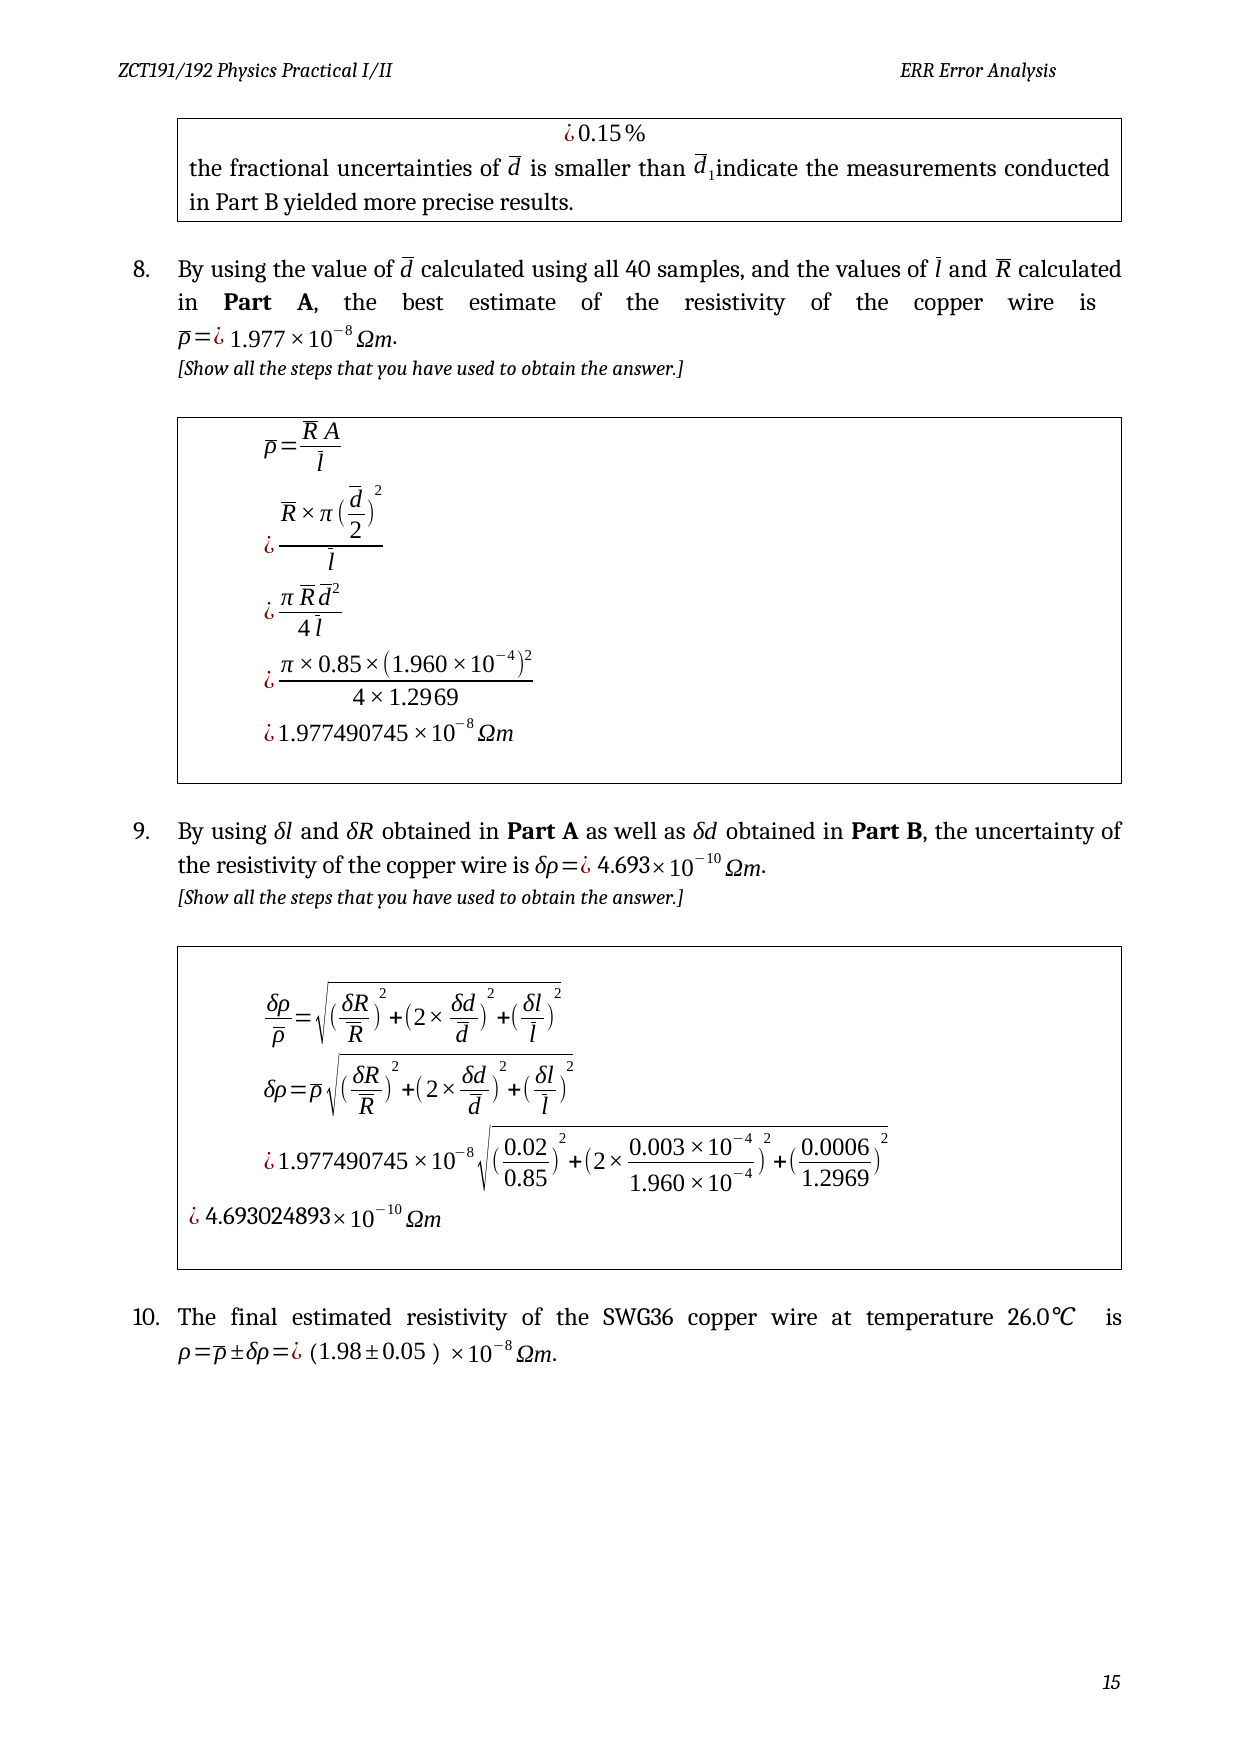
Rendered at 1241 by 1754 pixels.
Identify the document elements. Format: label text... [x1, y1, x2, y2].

list The final estimated resistivity of the SWG36 copper wire at temperature 26.0 is ( ) . [133, 1303, 1122, 1367]
list [Show all the steps that you have used to obtain the answer.] [177, 356, 1122, 380]
table_header 4.693024893 [178, 947, 1121, 1269]
list By using and obtained in Part A as well as obtained in Part B, the uncertainty of the resistivity of the copper wire is 4.693. [133, 817, 1122, 881]
list By using the value of calculated using all 40 samples, and the values of and calculated in Part A, the best estimate of the resistivity of the copper wire is . [133, 255, 1122, 352]
table_header [178, 418, 1121, 783]
text [Show all the steps that you have used to obtain the answer.] [118, 885, 1122, 909]
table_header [178, 119, 1121, 221]
